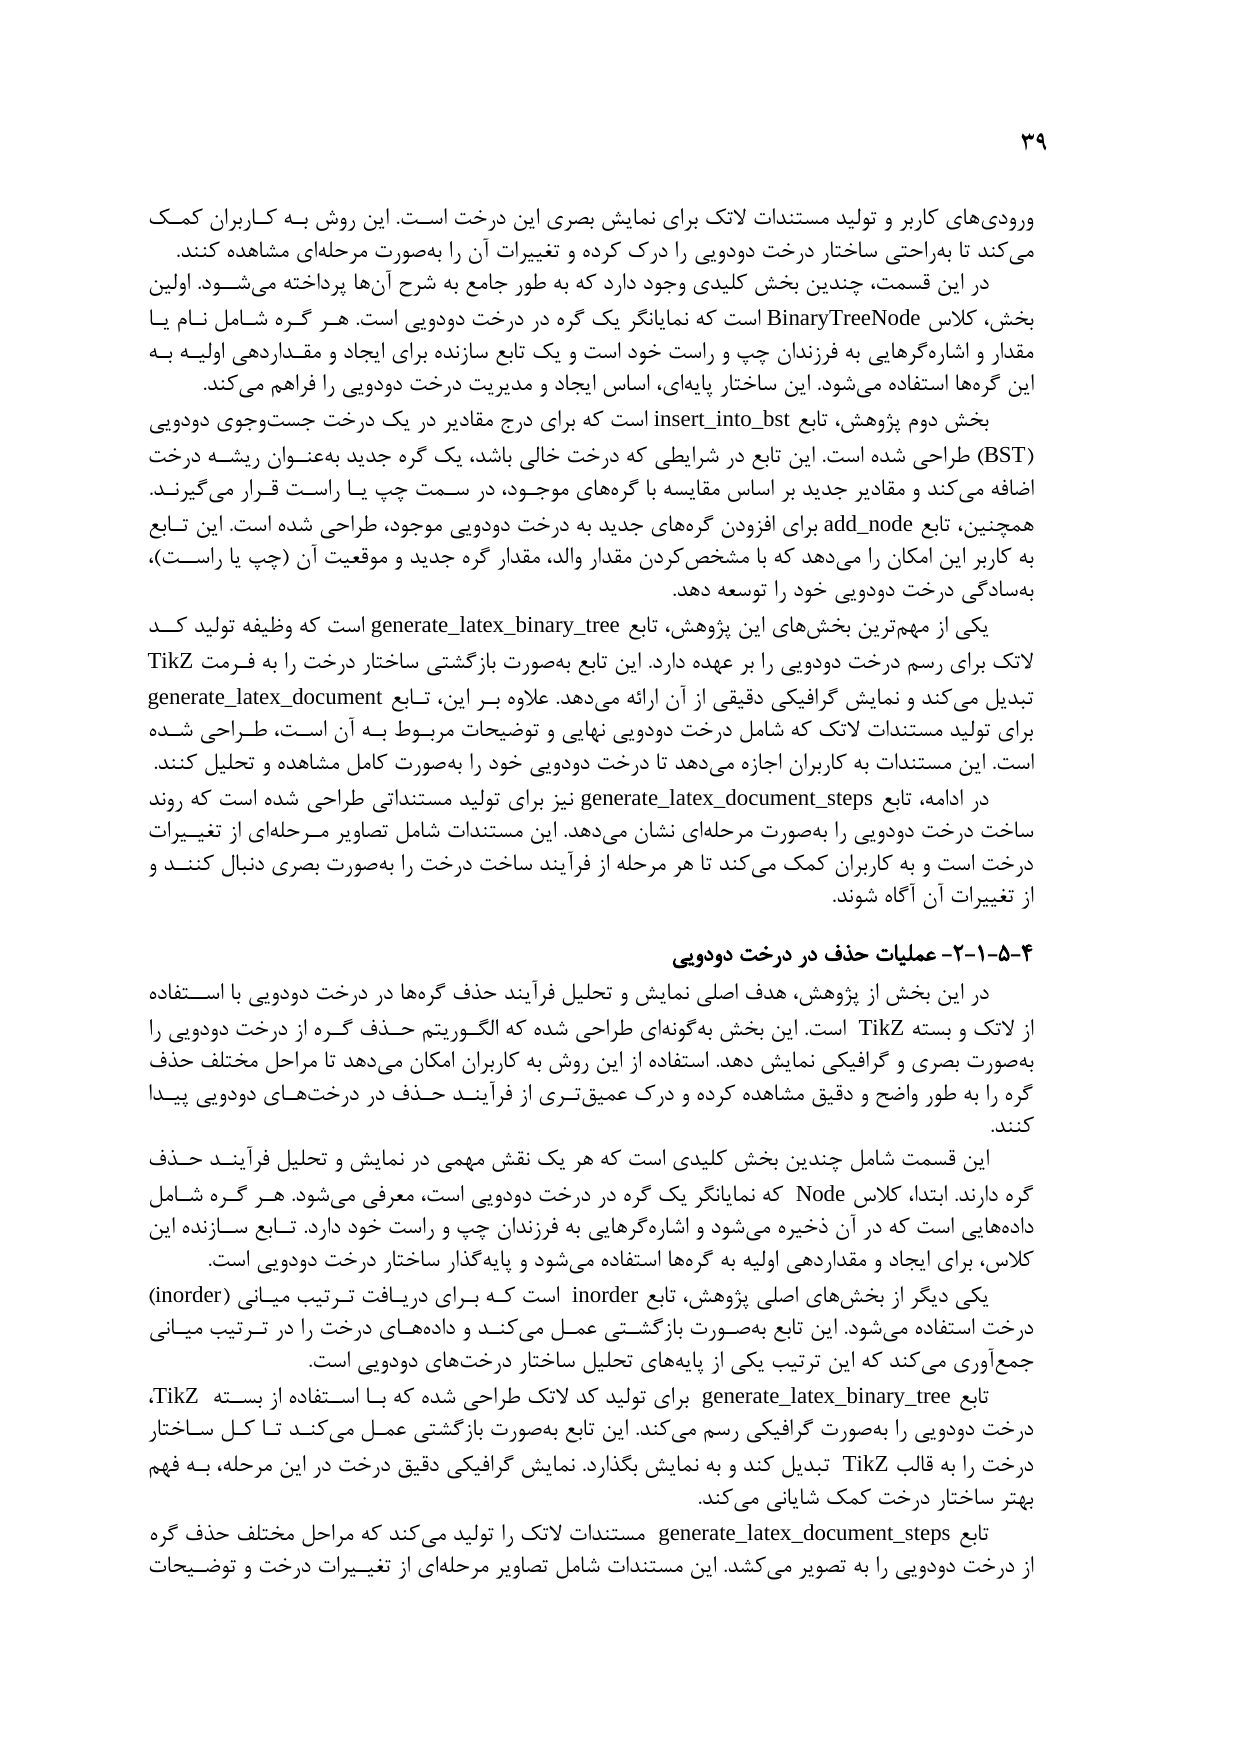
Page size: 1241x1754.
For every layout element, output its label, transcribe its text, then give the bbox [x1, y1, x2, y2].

text در ادامه، تابع generate_latex_document_steps نیز برای تولید مستنداتی طراحی شده است که روند ساخت درخت دودویی را به‌صورت مرحله‌ای نشان می‌دهد. این مستندات شامل تصاویر مرحله‌ای از تغییرات درخت است و به کاربران کمک می‌کند تا هر مرحله از فرآیند ساخت درخت را به‌صورت بصری دنبال کنند و از تغییرات آن آگاه شوند. [148, 784, 1033, 912]
text یکی دیگر از بخش‌های اصلی پژوهش، تابع inorder است که برای دریافت ترتیب میانی (inorder) درخت استفاده می‌شود. این تابع به‌صورت بازگشتی عمل می‌کند و داده‌های درخت را در ترتیب میانی جمع‌آوری می‌کند که این ترتیب یکی از پایه‌های تحلیل ساختار درخت‌های دودویی است. [148, 1281, 1033, 1377]
text یکی از مهم‌ترین بخش‌های این پژوهش، تابع generate_latex_binary_tree است که وظیفه تولید کد لاتک برای رسم درخت دودویی را بر عهده دارد. این تابع به‌صورت بازگشتی ساختار درخت را به فرمت TikZ تبدیل می‌کند و نمایش گرافیکی دقیقی از آن ارائه می‌دهد. علاوه بر این، تابع generate_latex_document برای تولید مستندات لاتک که شامل درخت دودویی نهایی و توضیحات مربوط به آن است، طراحی شده است. این مستندات به کاربران اجازه می‌دهد تا درخت دودویی خود را به‌صورت کامل مشاهده و تحلیل کنند. [148, 611, 1033, 779]
text تابع generate_latex_binary_tree برای تولید کد لاتک طراحی شده که با استفاده از بسته TikZ، درخت دودویی را به‌صورت گرافیکی رسم می‌کند. این تابع به‌صورت بازگشتی عمل می‌کند تا کل ساختار درخت را به قالب TikZ تبدیل کند و به نمایش بگذارد. نمایش گرافیکی دقیق درخت در این مرحله، به فهم بهتر ساختار درخت کمک شایانی می‌کند. [148, 1382, 1033, 1514]
text بخش دوم پژوهش، تابع insert_into_bst است که برای درج مقادیر در یک درخت جست‌وجوی دودویی (BST) طراحی شده است. این تابع در شرایطی که درخت خالی باشد، یک گره جدید به‌عنوان ریشه درخت اضافه می‌کند و مقادیر جدید بر اساس مقایسه با گره‌های موجود، در سمت چپ یا راست قرار می‌گیرند. همچنین، تابع add_node برای افزودن گره‌های جدید به درخت دودویی موجود، طراحی شده است. این تابع به کاربر این امکان را می‌دهد که با مشخص‌کردن مقدار والد، مقدار گره جدید و موقعیت آن (چپ یا راست)، به‌سادگی درخت دودویی خود را توسعه دهد. [148, 405, 1033, 606]
text در این بخش از پژوهش، هدف اصلی نمایش و تحلیل فرآیند حذف گره‌ها در درخت دودویی با استفاده از لاتک و بسته TikZ است. این بخش به‌گونه‌ای طراحی شده که الگوریتم حذف گره از درخت دودویی را به‌صورت بصری و گرافیکی نمایش دهد. استفاده از این روش به کاربران امکان می‌دهد تا مراحل مختلف حذف گره را به طور واضح و دقیق مشاهده کرده و درک عمیق‌تری از فرآیند حذف در درخت‌های دودویی پیدا کنند. [148, 981, 1033, 1142]
subtitle 2-1-5-4- عملیات حذف در درخت دودویی [148, 943, 1033, 970]
text این قسمت شامل چندین بخش کلیدی است که هر یک نقش مهمی در نمایش و تحلیل فرآیند حذف گره دارند. ابتدا، کلاس Node که نمایانگر یک گره در درخت دودویی است، معرفی می‌شود. هر گره شامل داده‌هایی است که در آن ذخیره می‌شود و اشاره‌گرهایی به فرزندان چپ و راست خود دارد. تابع سازنده این کلاس، برای ایجاد و مقداردهی اولیه به گره‌ها استفاده می‌شود و پایه‌گذار ساختار درخت دودویی است. [148, 1147, 1033, 1276]
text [148, 207, 1033, 266]
text در این قسمت، چندین بخش کلیدی وجود دارد که به طور جامع به شرح آن‌ها پرداخته می‌شود. اولین بخش، کلاس BinaryTreeNode است که نمایانگر یک گره در درخت دودویی است. هر گره شامل نام یا مقدار و اشاره‌گرهایی به فرزندان چپ و راست خود است و یک تابع سازنده برای ایجاد و مقداردهی اولیه به این گره‌ها استفاده می‌شود. این ساختار پایه‌ای، اساس ایجاد و مدیریت درخت دودویی را فراهم می‌کند. [148, 272, 1033, 400]
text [148, 1519, 1033, 1582]
